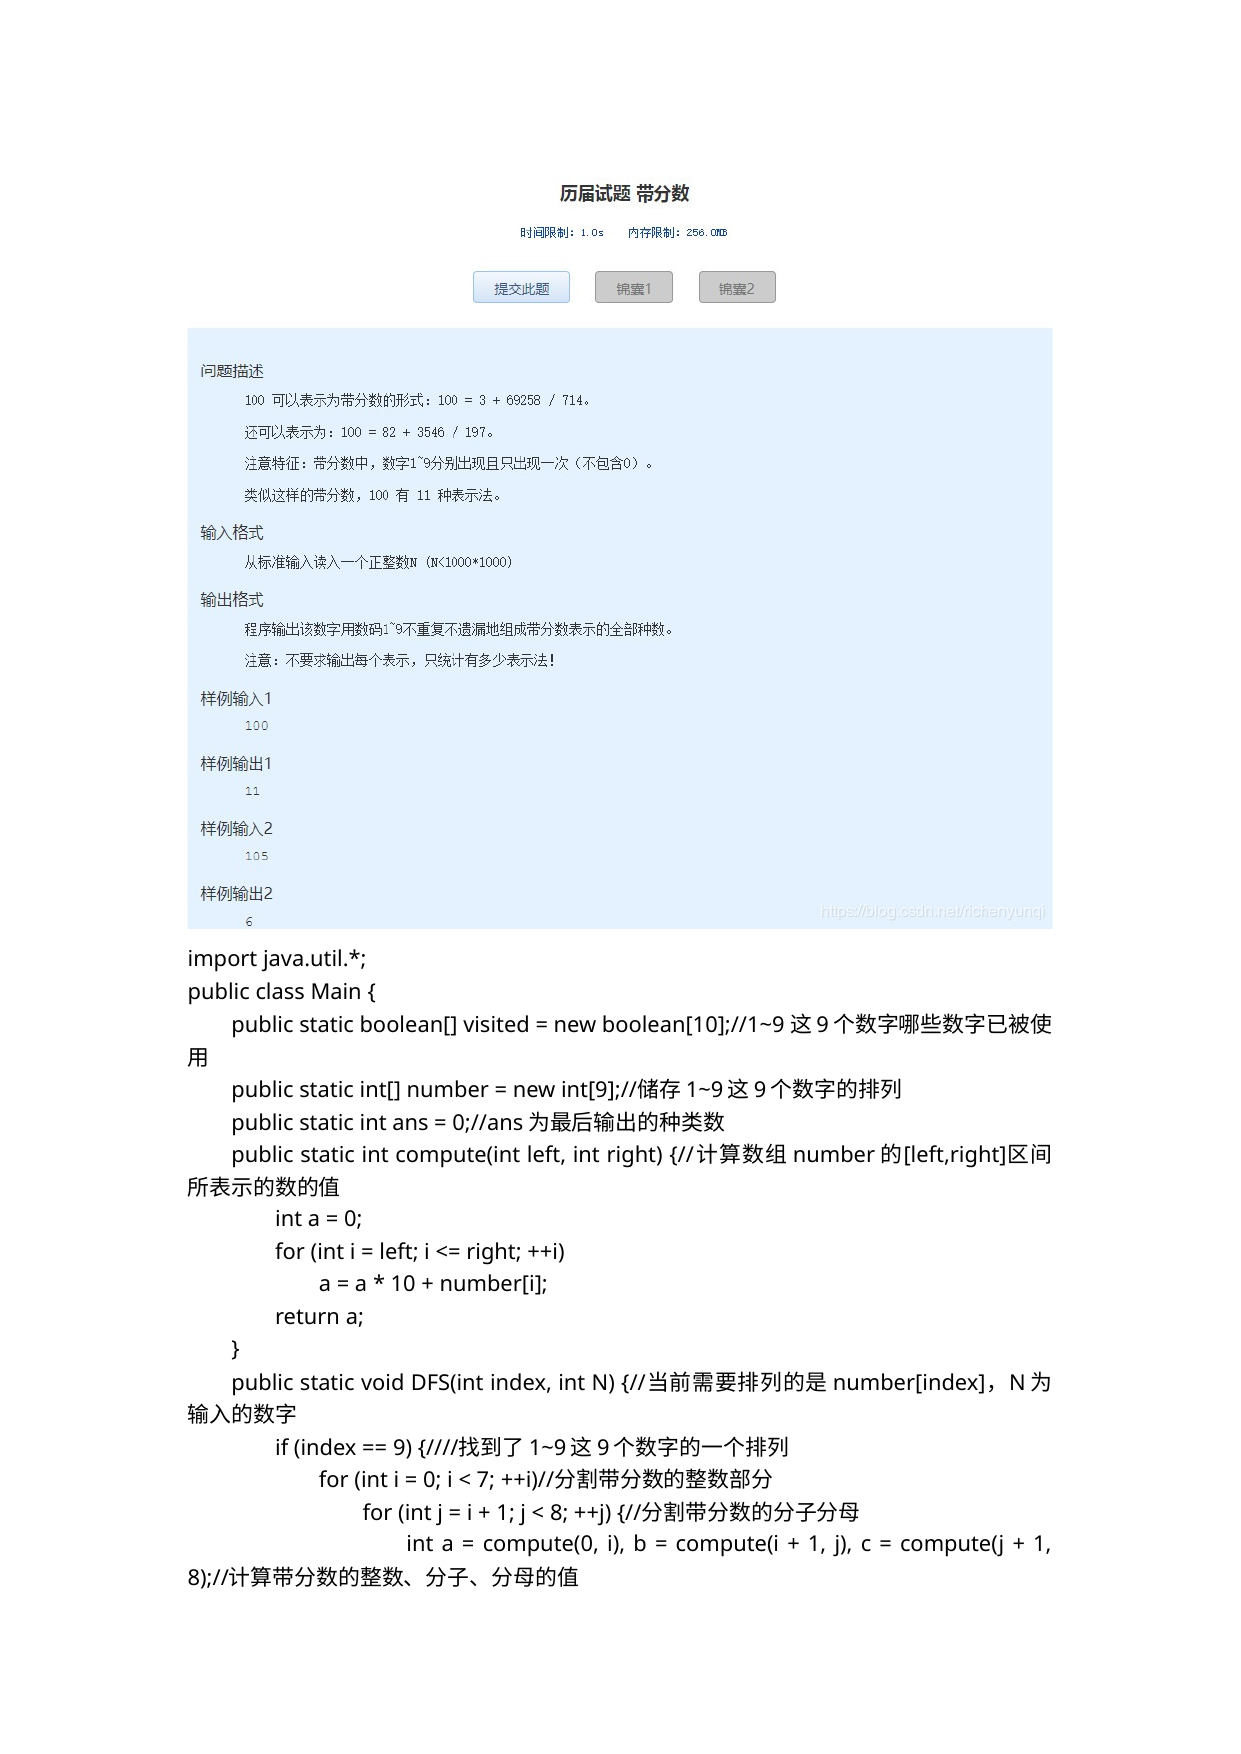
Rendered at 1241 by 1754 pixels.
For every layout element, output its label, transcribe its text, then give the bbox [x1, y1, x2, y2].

text public static void DFS(int index, int N) {//当前需要排列的是number[index]，N为输入的数字 [187, 1364, 1053, 1429]
picture [187, 162, 1053, 929]
text public class Main { [187, 974, 1053, 1007]
text for (int i = 0; i < 7; ++i)//分割带分数的整数部分 [187, 1462, 1053, 1494]
text for (int j = i + 1; j < 8; ++j) {//分割带分数的分子分母 [187, 1494, 1053, 1527]
text int a = compute(0, i), b = compute(i + 1, j), c = compute(j + 1, 8);//计算带分数的整数、分子、分母的值 [187, 1527, 1053, 1592]
text import java.util.*; [187, 942, 1053, 974]
text int a = 0; [187, 1202, 1053, 1234]
text public static int[] number = new int[9];//储存1~9这9个数字的排列 [187, 1072, 1053, 1104]
text public static int ans = 0;//ans为最后输出的种类数 [187, 1104, 1053, 1137]
text return a; [187, 1299, 1053, 1332]
text if (index == 9) {////找到了1~9这9个数字的一个排列 [187, 1429, 1053, 1462]
text a = a * 10 + number[i]; [187, 1267, 1053, 1299]
text public static int compute(int left, int right) {//计算数组number的[left,right]区间所表示的数的值 [187, 1137, 1053, 1202]
text for (int i = left; i <= right; ++i) [187, 1234, 1053, 1267]
text public static boolean[] visited = new boolean[10];//1~9这9个数字哪些数字已被使用 [187, 1007, 1053, 1072]
text } [187, 1332, 1053, 1364]
